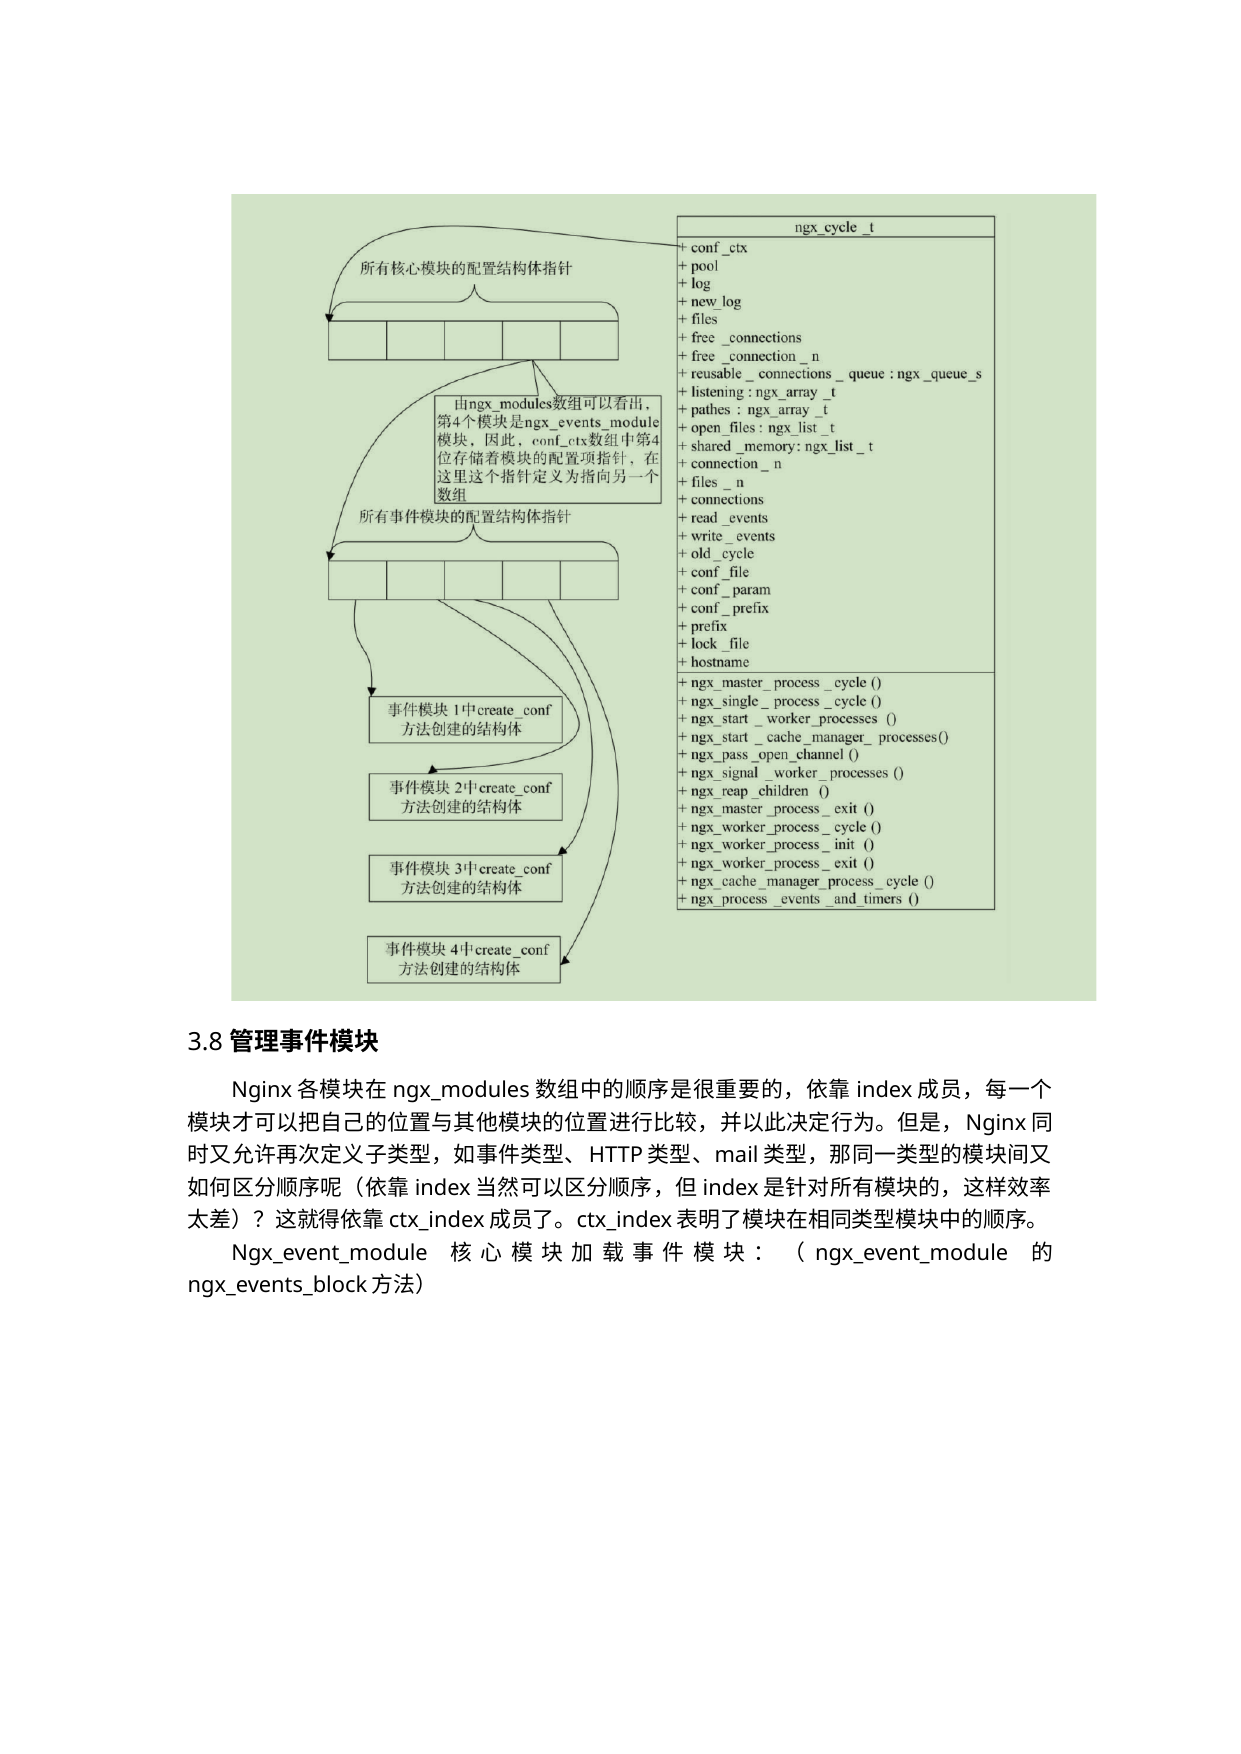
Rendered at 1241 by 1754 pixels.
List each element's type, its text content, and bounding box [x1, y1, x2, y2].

text Ngx_event_module 核心模块加载事件模块：（ngx_event_module 的ngx_events_block方法） [187, 1234, 1053, 1299]
text Nginx各模块在ngx_modules数组中的顺序是很重要的，依靠index成员，每一个模块才可以把自己的位置与其他模块的位置进行比较，并以此决定行为。但是，Nginx同时又允许再次定义子类型，如事件类型、HTTP类型、mail类型，那同一类型的模块间又如何区分顺序呢（依靠index当然可以区分顺序，但index是针对所有模块的，这样效率太差）？这就得依靠ctx_index成员了。ctx_index表明了模块在相同类型模块中的顺序。 [187, 1072, 1053, 1234]
picture [231, 194, 1097, 1001]
text 3.8 管理事件模块 [187, 1007, 1053, 1072]
